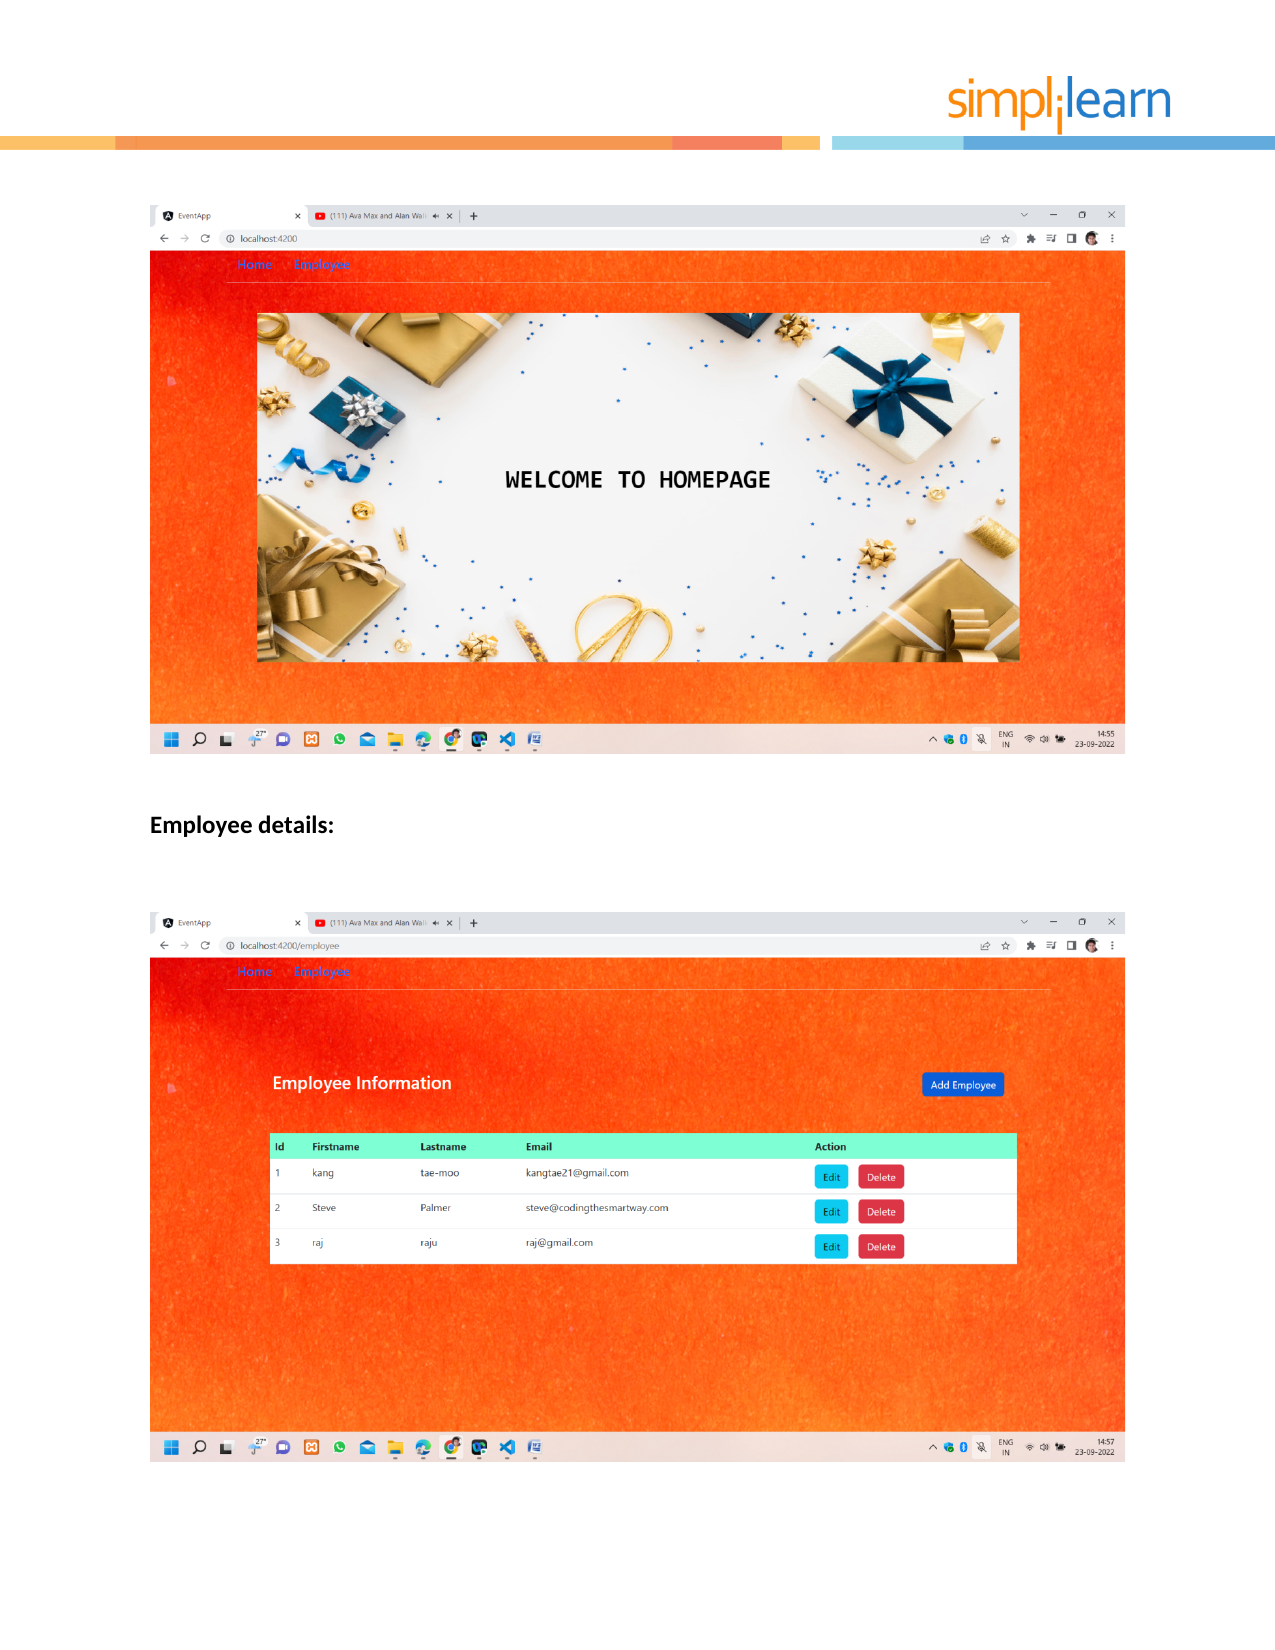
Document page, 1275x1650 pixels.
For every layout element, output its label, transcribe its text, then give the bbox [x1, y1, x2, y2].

picture [150, 205, 1125, 754]
picture [150, 912, 1125, 1462]
text Employee details: [150, 809, 1125, 840]
picture [0, 76, 1275, 150]
